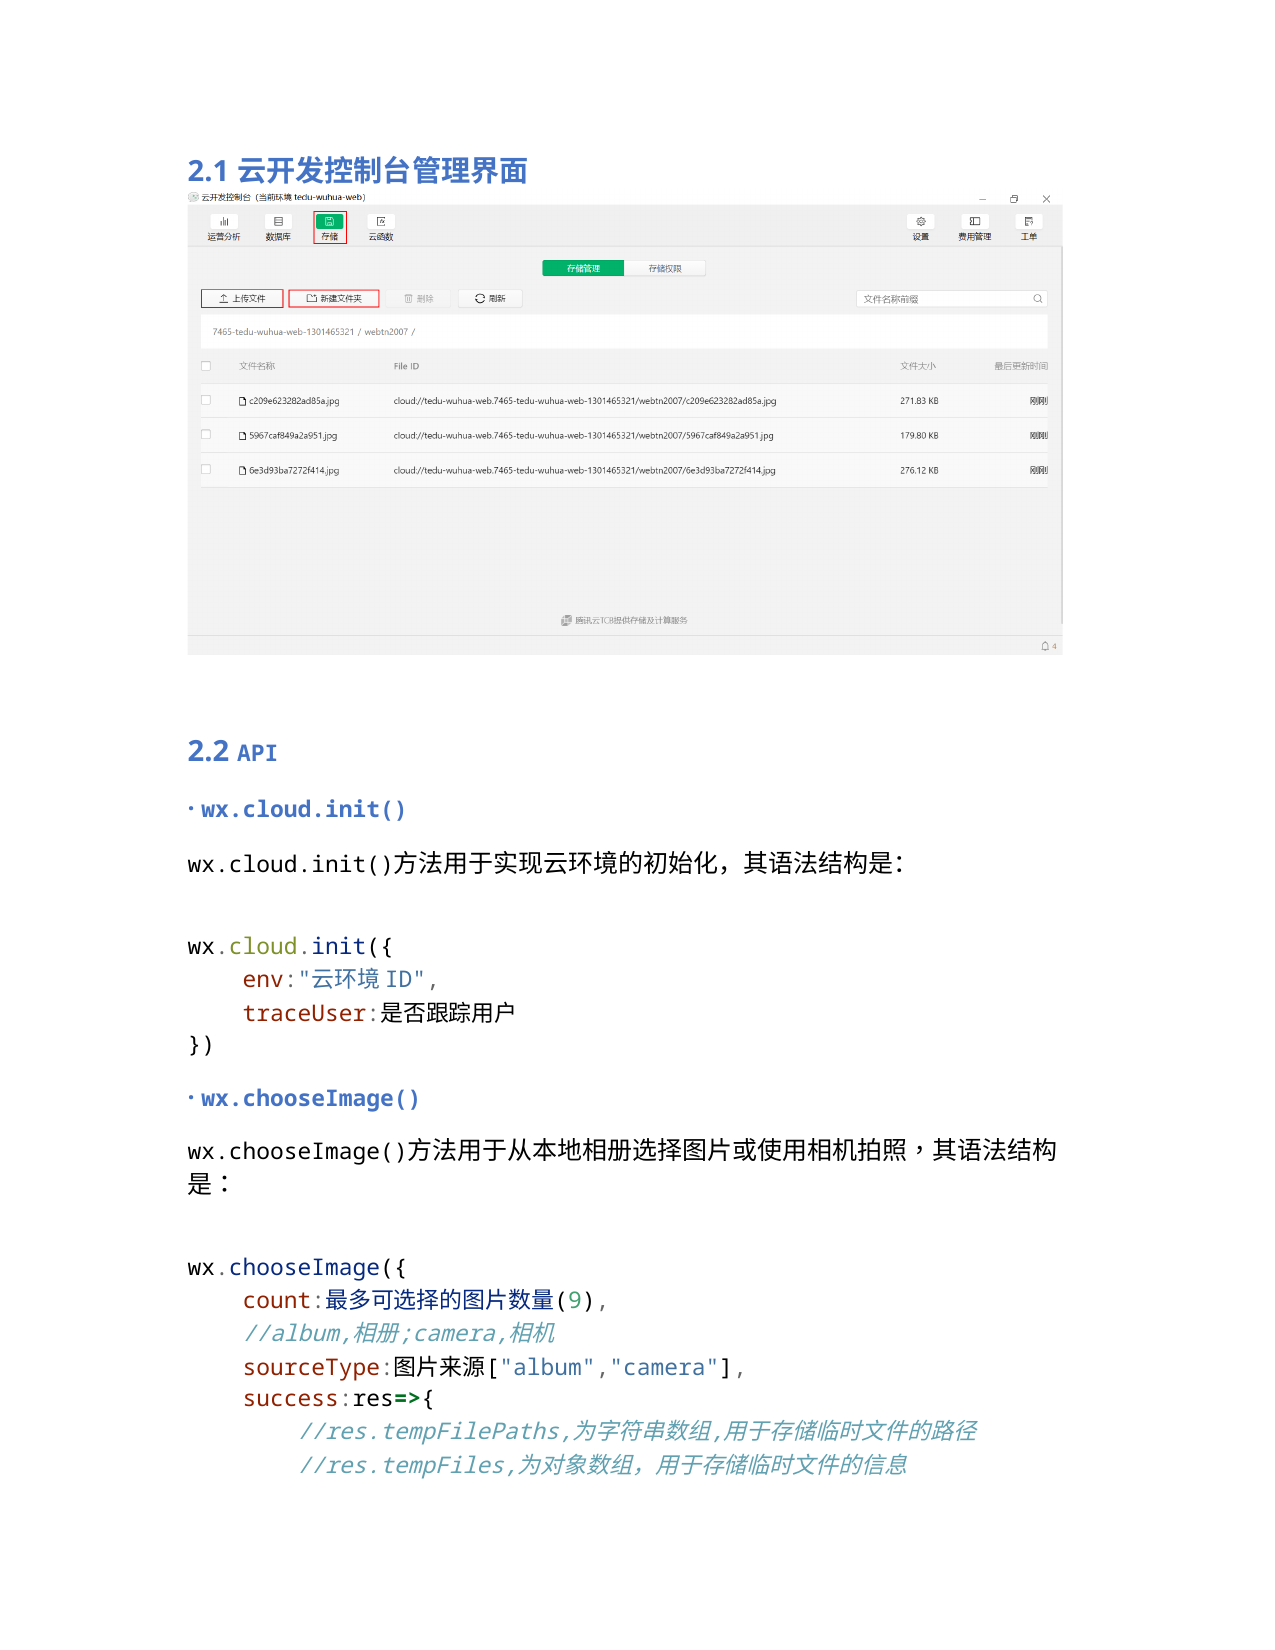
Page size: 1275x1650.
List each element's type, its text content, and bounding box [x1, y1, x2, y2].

subtitle 2.2 API [187, 730, 1087, 770]
subtitle 2.1 云开发控制台管理界面 [187, 150, 1087, 190]
subtitle · wx.cloud.init() [187, 791, 1087, 825]
text wx.cloud.init()方法用于实现云环境的初始化，其语法结构是： [187, 843, 1087, 880]
subtitle · wx.chooseImage() [187, 1080, 1087, 1114]
text wx.chooseImage()方法用于从本地相册选择图片或使用相机拍照，其语法结构是： [187, 1133, 1087, 1201]
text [187, 1219, 1087, 1480]
picture [187, 189, 1063, 655]
text wx.cloud.init({ env:"云环境ID", traceUser:是否跟踪用户 }) [187, 898, 1087, 1059]
